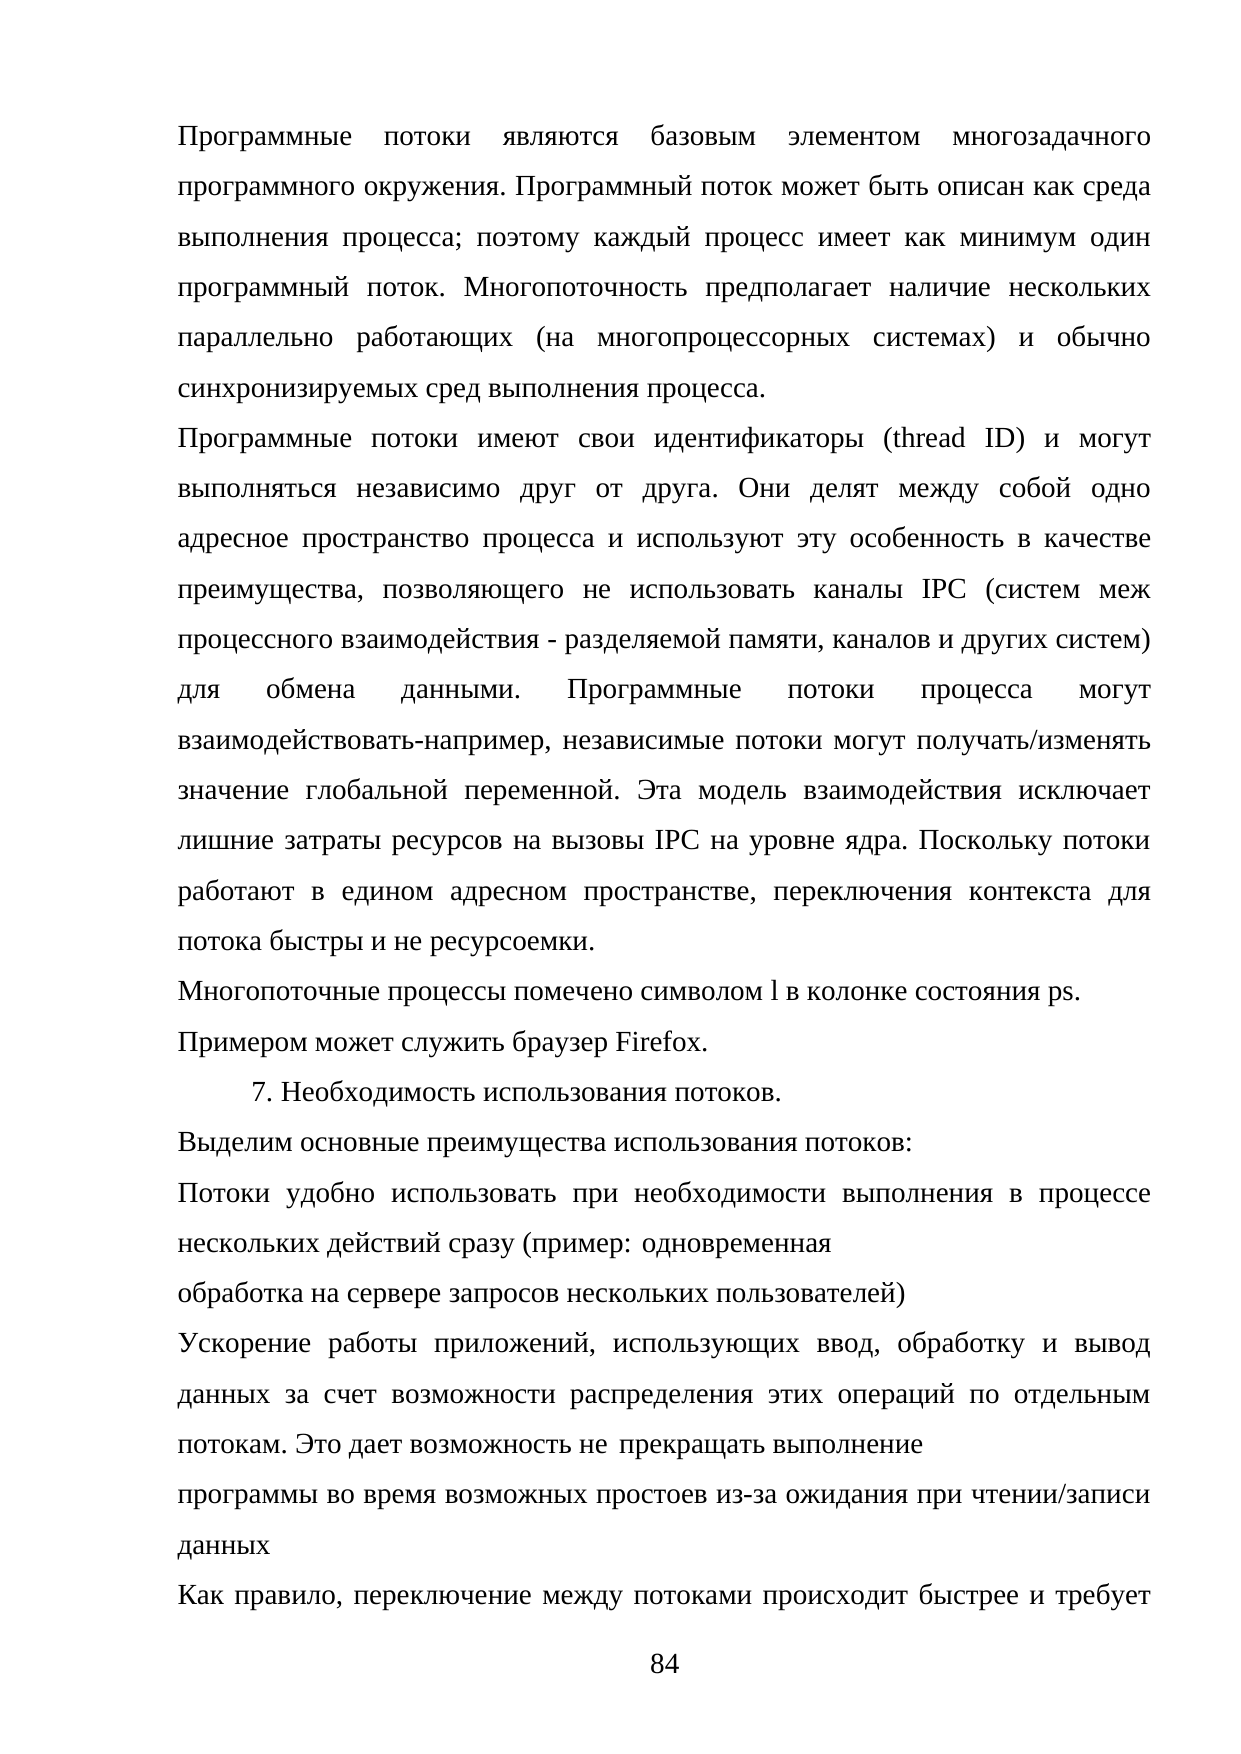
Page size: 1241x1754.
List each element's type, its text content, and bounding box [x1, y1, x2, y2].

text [177, 1577, 1152, 1611]
list Необходимость использования потоков. [177, 1074, 1152, 1108]
text Многопоточные процессы помечено символом l в колонке состояния ps. [177, 973, 1152, 1007]
text программы во время возможных простоев из-за ожидания при чтении/записи данных [177, 1477, 1152, 1560]
text Потоки удобно использовать при необходимости выполнения в процессе нескольких действий сразу (пример: одновременная [177, 1175, 1152, 1258]
text обработка на сервере запросов нескольких пользователей) [177, 1275, 1152, 1309]
text Программные потоки имеют свои идентификаторы (thread ID) и могут выполняться независимо друг от друга. Они делят между собой одно адресное пространство процесса и используют эту особенность в качестве преимущества, позволяющего не использовать каналы IPC (систем меж процессного взаимодействия - разделяемой памяти, каналов и других систем) для обмена данными. Программные потоки процесса могут взаимодействовать-например, независимые потоки могут получать/изменять значение глобальной переменной. Эта модель взаимодействия исключает лишние затраты ресурсов на вызовы IPC на уровне ядра. Поскольку потоки работают в едином адресном пространстве, переключения контекста для потока быстры и не ресурсоемки. [177, 420, 1152, 957]
text Выделим основные преимущества использования потоков: [177, 1124, 1152, 1158]
text Примером может служить браузер Firefox. [177, 1024, 1152, 1057]
text Программные потоки являются базовым элементом многозадачного программного окружения. Программный поток может быть описан как среда выполнения процесса; поэтому каждый процесс имеет как минимум один программный поток. Многопоточность предполагает наличие нескольких параллельно работающих (на многопроцессорных системах) и обычно синхронизируемых сред выполнения процесса. [177, 118, 1152, 403]
text Ускорение работы приложений, использующих ввод, обработку и вывод данных за счет возможности распределения этих операций по отдельным потокам. Это дает возможность не прекращать выполнение [177, 1326, 1152, 1460]
